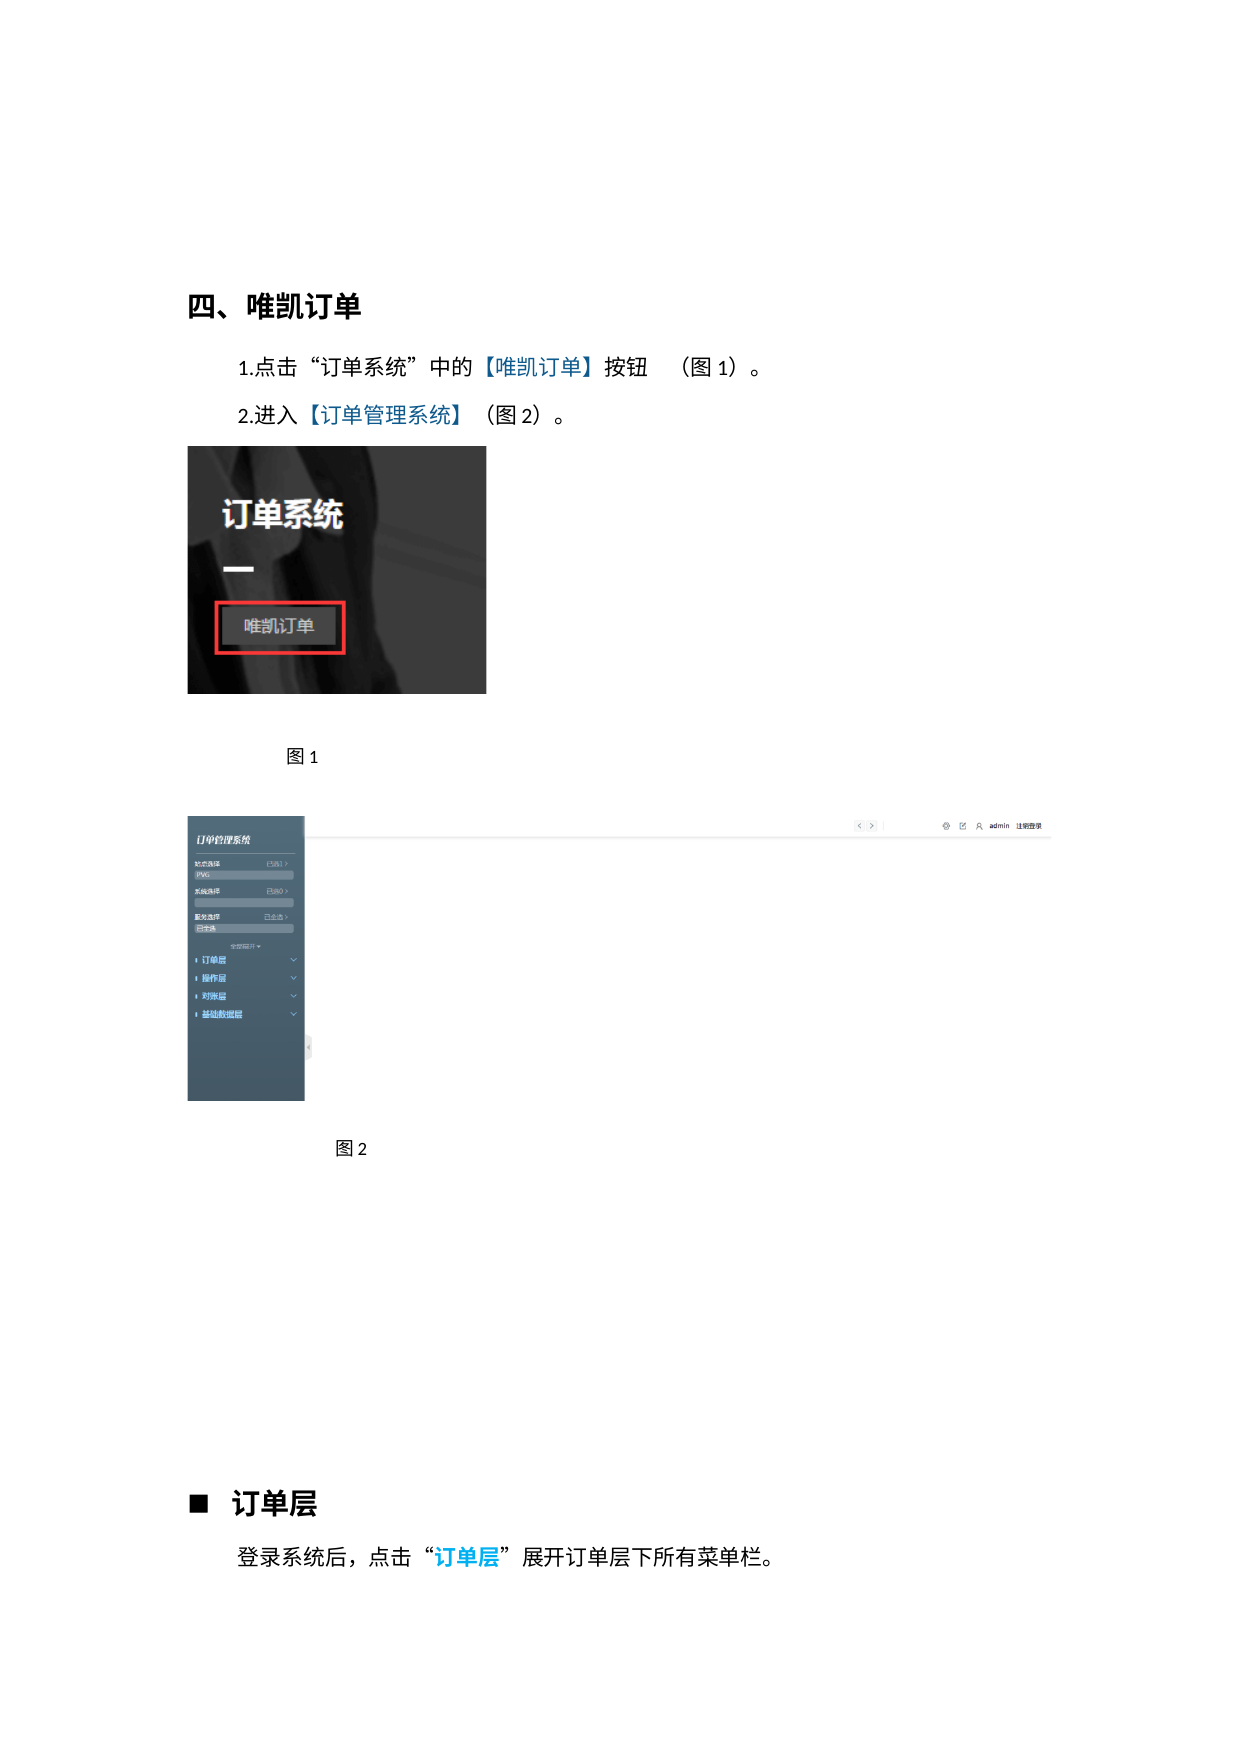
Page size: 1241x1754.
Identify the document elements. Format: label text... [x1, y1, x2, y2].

picture [187, 446, 487, 694]
text 登录系统后，点击“订单层”展开订单层下所有菜单栏。 [187, 1539, 1053, 1572]
picture [187, 816, 1052, 1101]
text 1.点击“订单系统”中的【唯凯订单】按钮 （图1）。 [187, 349, 1053, 382]
text 2.进入【订单管理系统】（图2）。 [187, 398, 1053, 430]
subtitle 订单层 [187, 1469, 1053, 1534]
subtitle 唯凯订单 [187, 272, 1053, 337]
